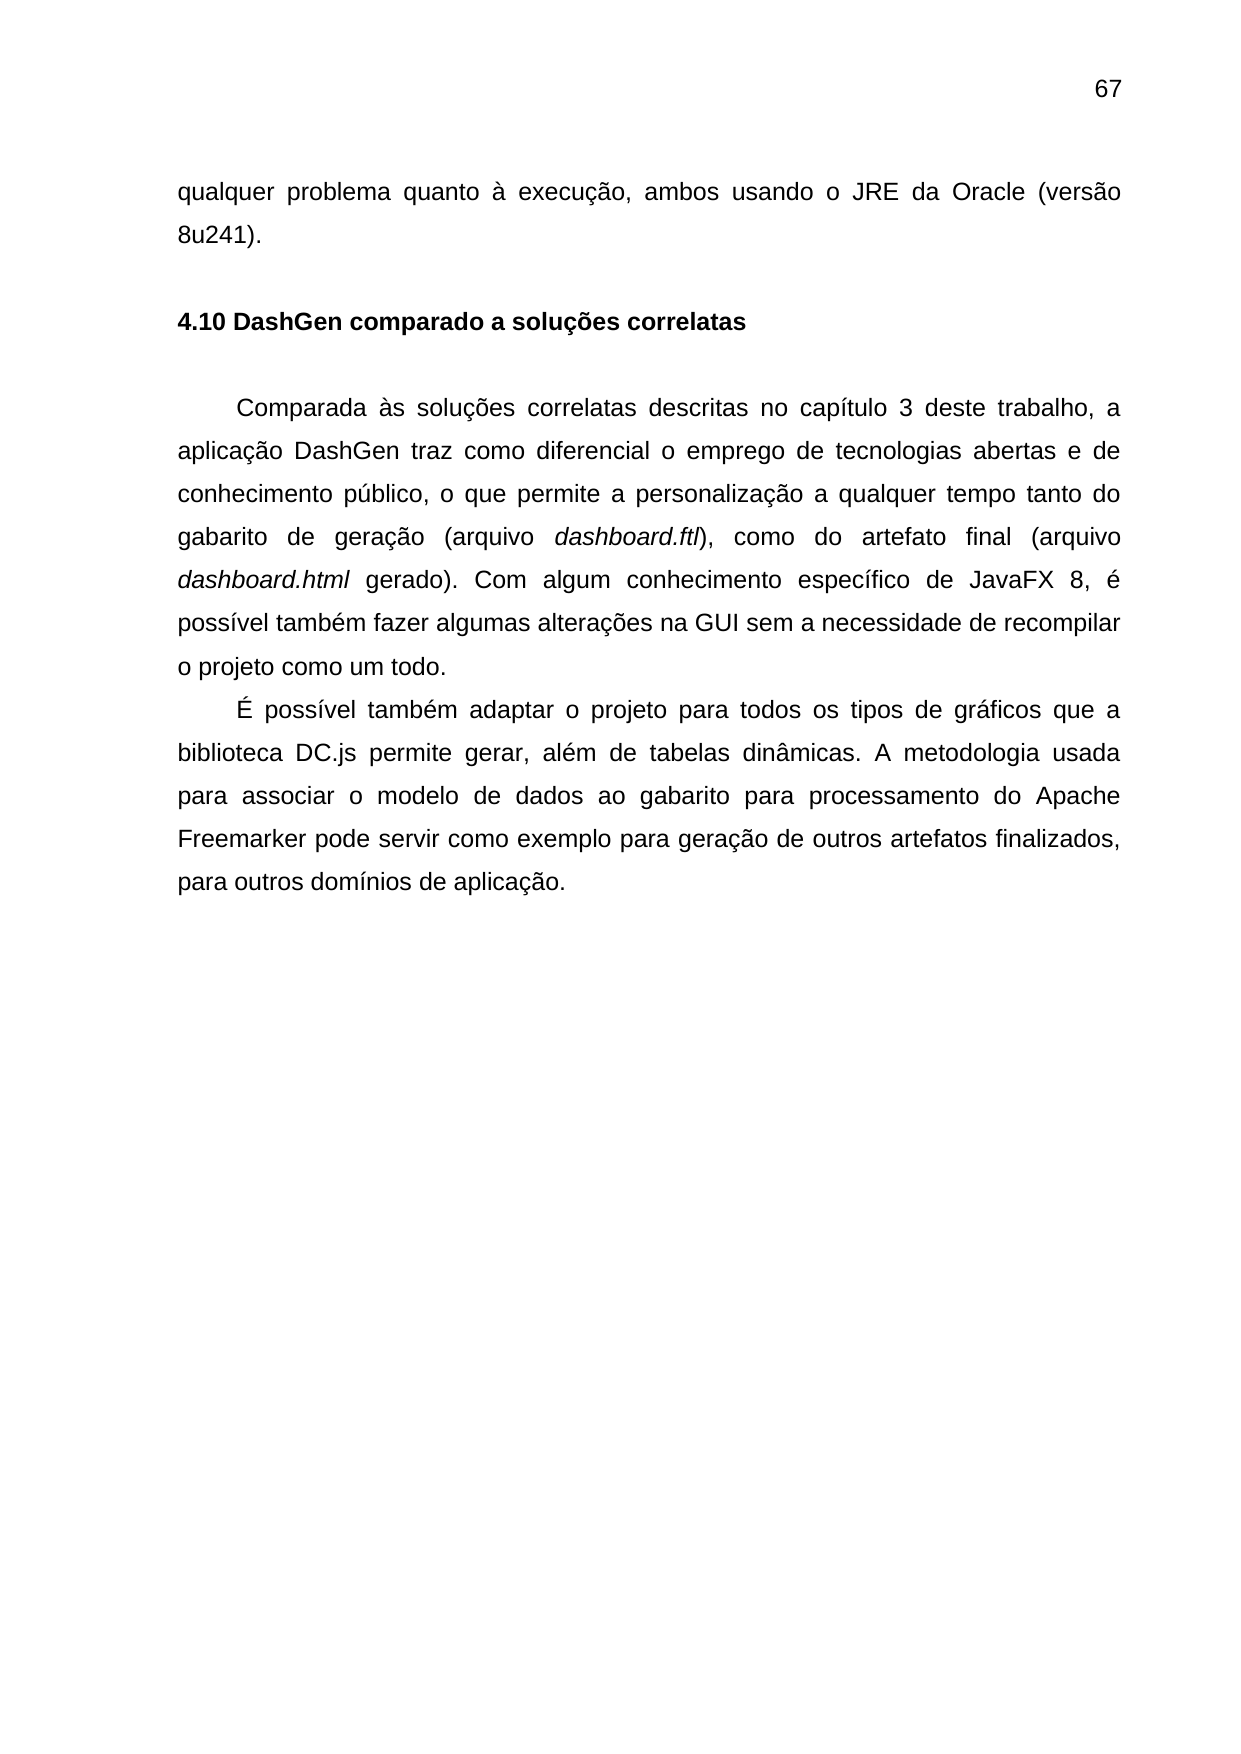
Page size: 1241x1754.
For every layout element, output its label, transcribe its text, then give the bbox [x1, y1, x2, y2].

subtitle 4.10 DashGen comparado a soluções correlatas [177, 307, 1122, 335]
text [177, 177, 1122, 249]
text É possível também adaptar o projeto para todos os tipos de gráficos que a biblioteca DC.js permite gerar, além de tabelas dinâmicas. A metodologia usada para associar o modelo de dados ao gabarito para processamento do Apache Freemarker pode servir como exemplo para geração de outros artefatos finalizados, para outros domínios de aplicação. [177, 695, 1122, 896]
text Comparada às soluções correlatas descritas no capítulo 3 deste trabalho, a aplicação DashGen traz como diferencial o emprego de tecnologias abertas e de conhecimento público, o que permite a personalização a qualquer tempo tanto do gabarito de geração (arquivo dashboard.ftl), como do artefato final (arquivo dashboard.html gerado). Com algum conhecimento específico de JavaFX 8, é possível também fazer algumas alterações na GUI sem a necessidade de recompilar o projeto como um todo. [177, 393, 1122, 680]
